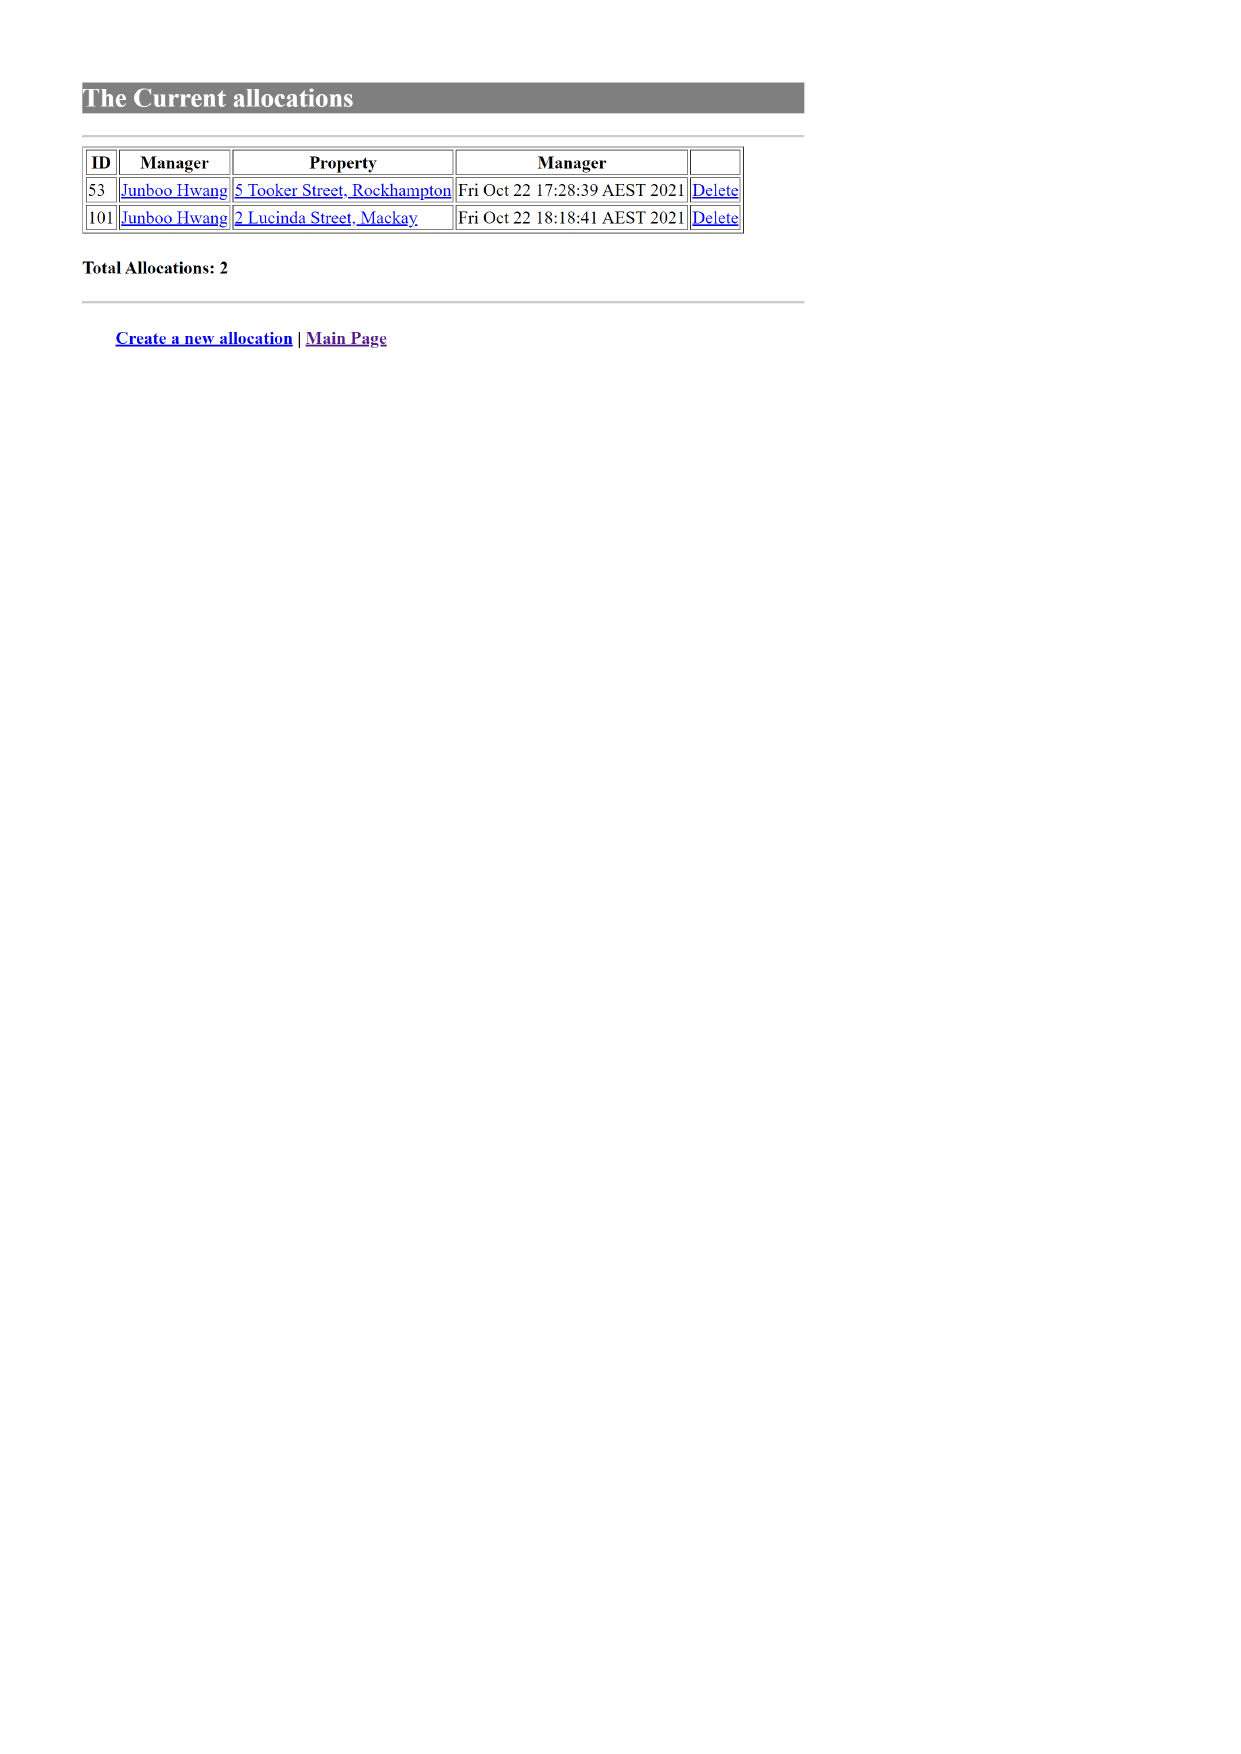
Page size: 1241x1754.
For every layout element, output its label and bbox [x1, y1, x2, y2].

picture [75, 75, 805, 372]
